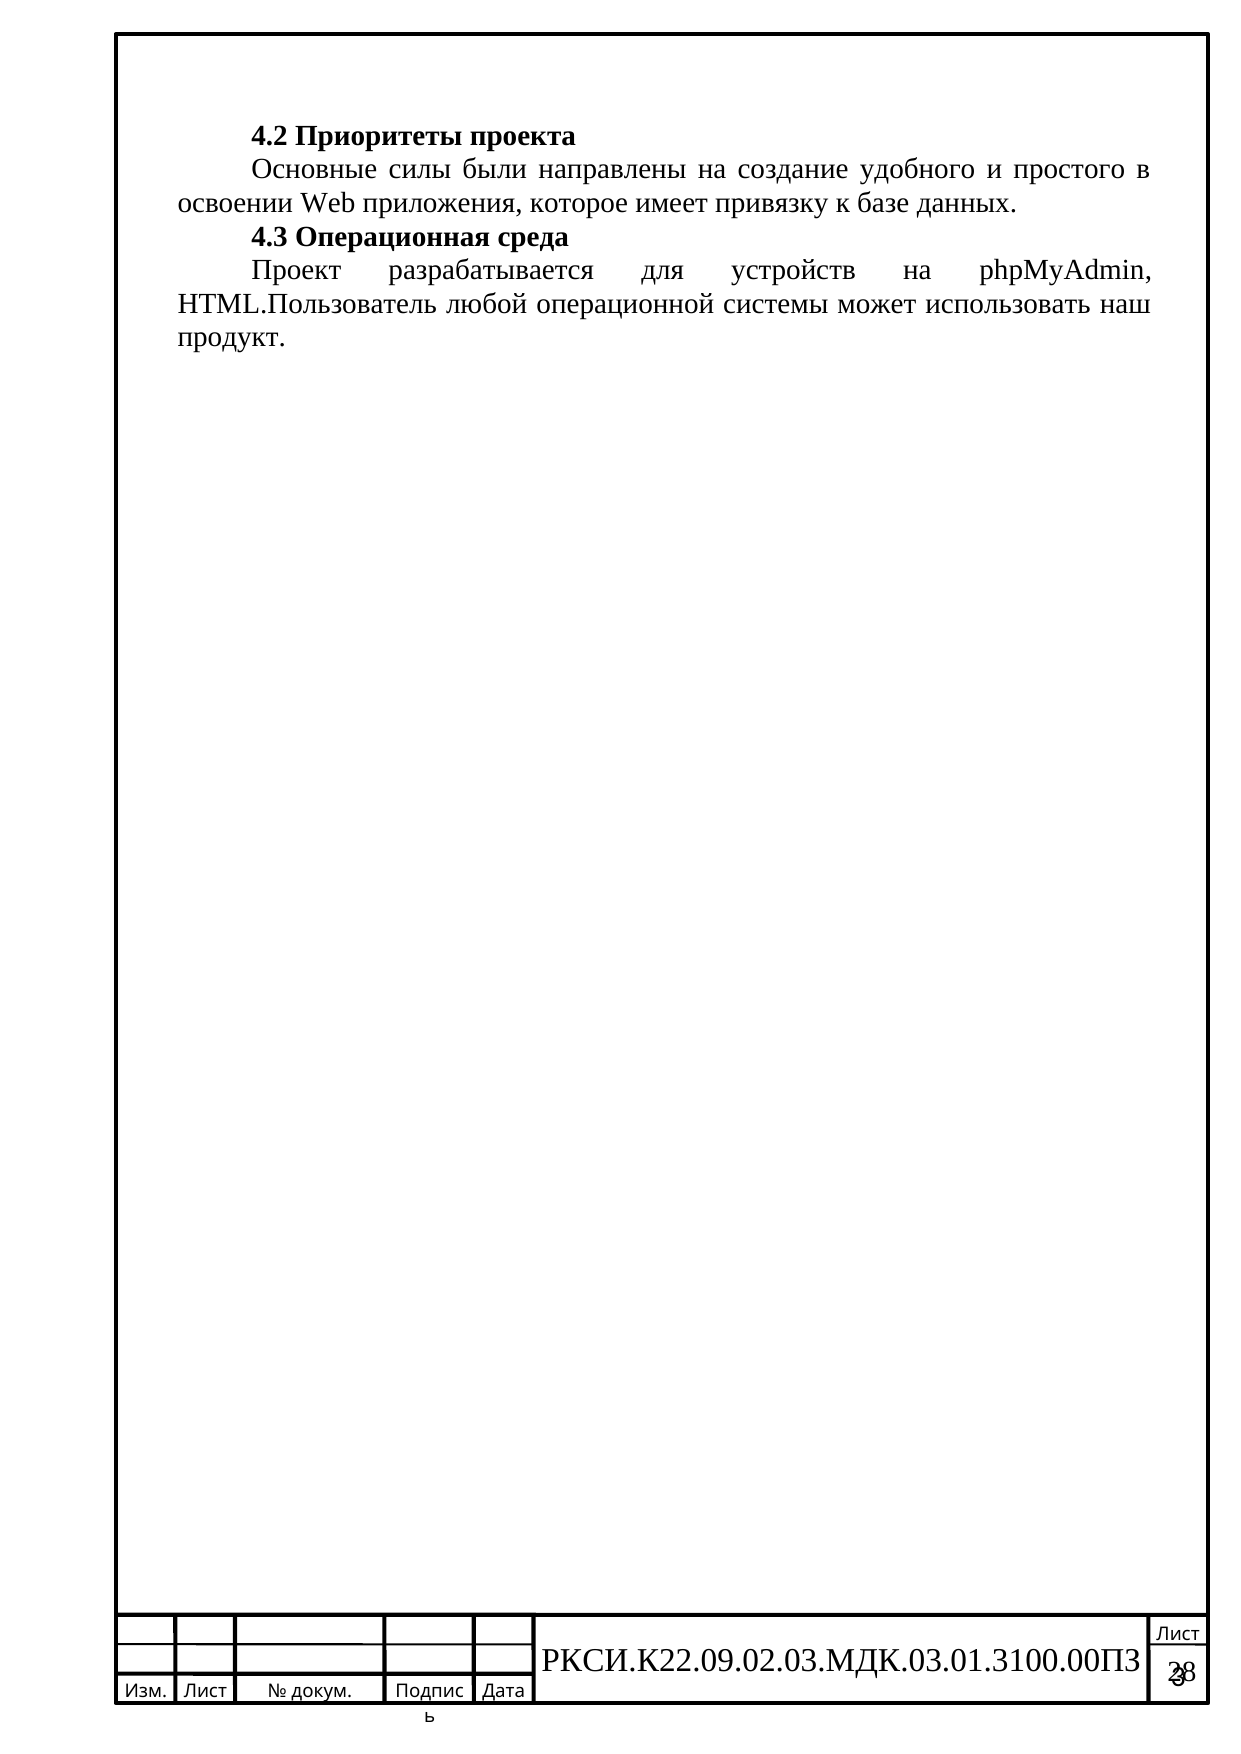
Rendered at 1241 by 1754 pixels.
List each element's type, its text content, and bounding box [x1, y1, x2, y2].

text Основные силы были направлены на создание удобного и простого в освоении Web приложения, которое имеет привязку к базе данных. [177, 152, 1152, 219]
text Проект разрабатывается для устройств на phpMyAdmin, HTML.Пользователь любой операционной системы может использовать наш продукт. [177, 252, 1152, 353]
text 4.2 Приоритеты проекта [177, 118, 1152, 152]
text 4.3 Операционная среда [177, 219, 1152, 252]
